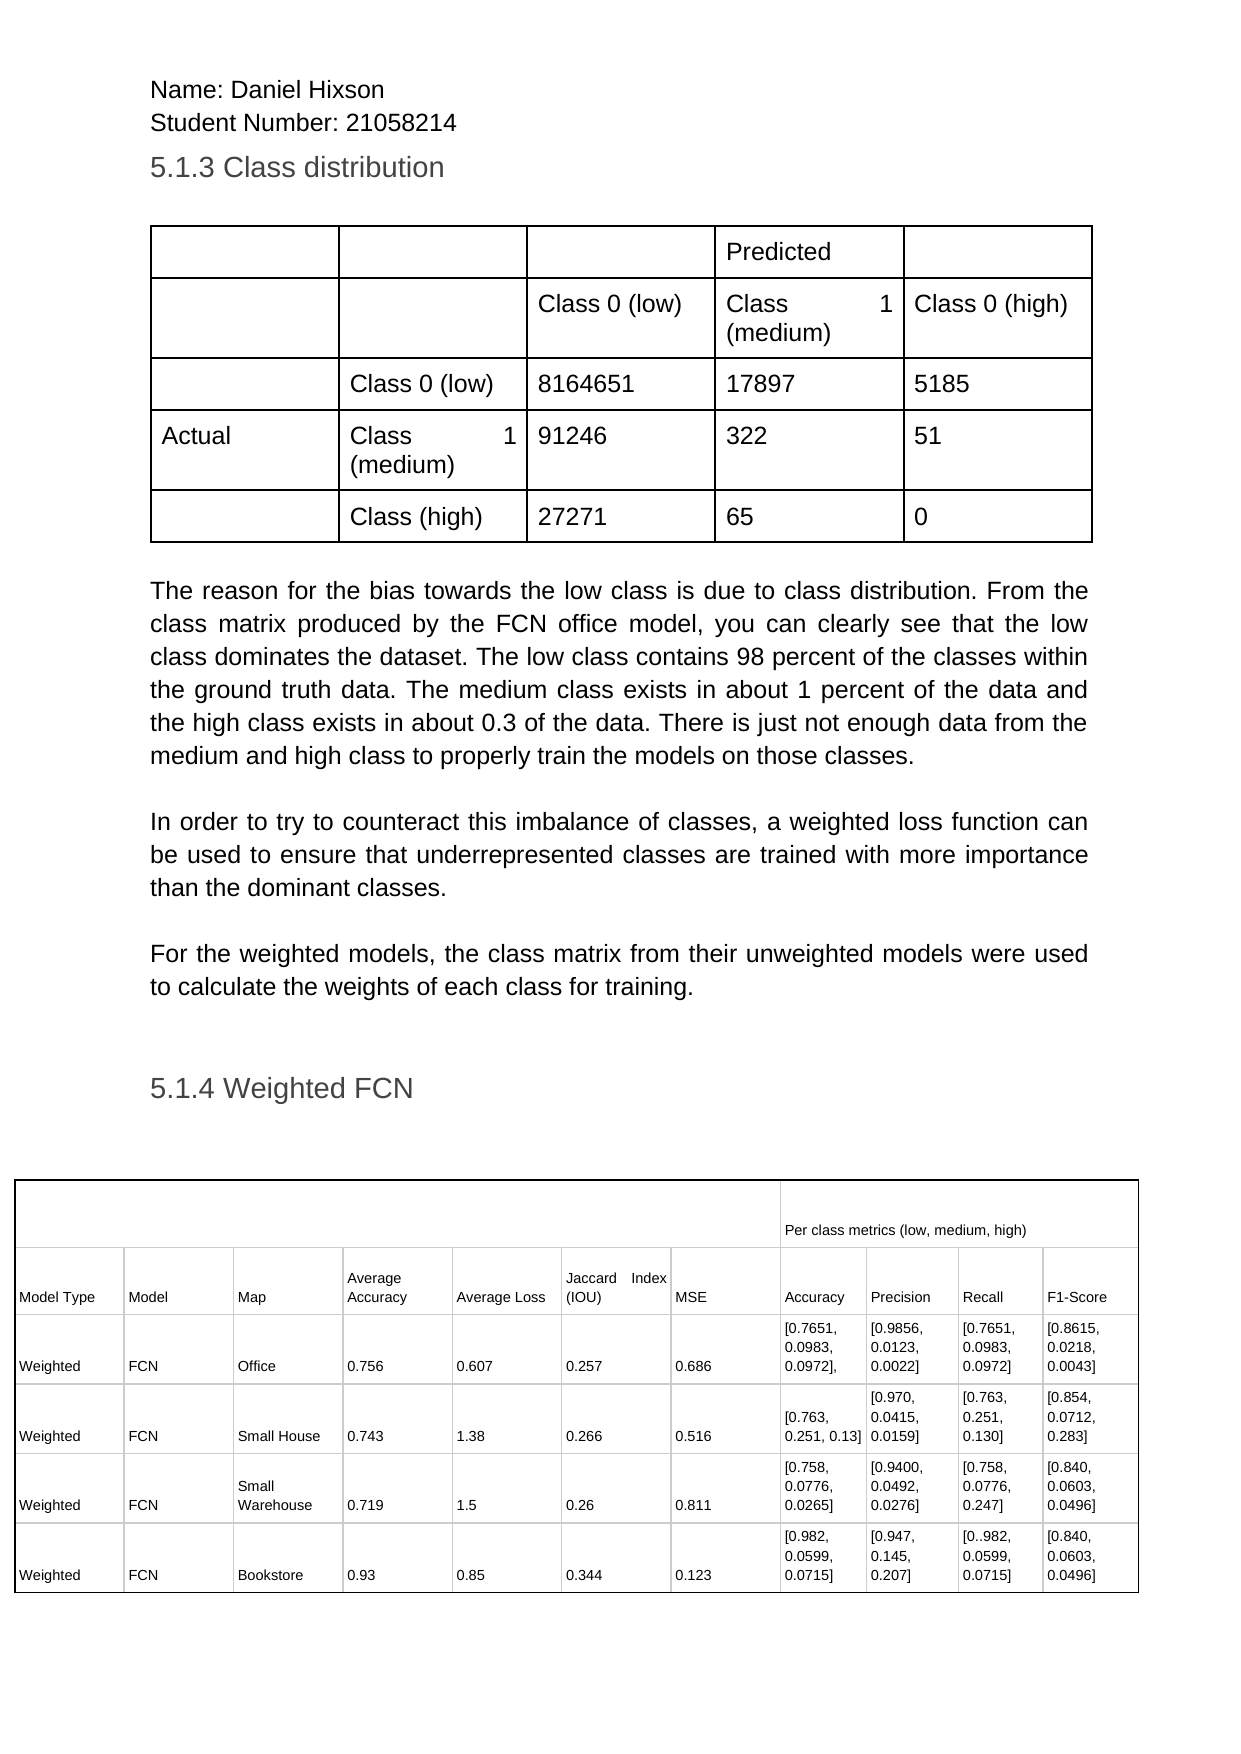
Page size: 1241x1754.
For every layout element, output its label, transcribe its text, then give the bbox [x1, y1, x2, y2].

table_cell [0.9400, 0.0492, 0.0276] [867, 1454, 958, 1522]
table_cell Precision [867, 1248, 958, 1314]
table_cell 0.516 [672, 1385, 780, 1453]
table_cell 0.26 [562, 1454, 670, 1522]
table_cell [340, 279, 526, 357]
table_cell 0.743 [344, 1385, 452, 1453]
table_cell [0.758, 0.0776, 0.247] [959, 1454, 1042, 1522]
table_header Predicted [716, 227, 903, 277]
table_cell 0.266 [562, 1385, 670, 1453]
table_cell [152, 279, 338, 357]
table_cell Class 0 (low) [528, 279, 714, 357]
table_cell MSE [672, 1248, 780, 1314]
table_cell [0.8615, 0.0218, 0.0043] [1044, 1315, 1138, 1383]
table_cell Weighted [16, 1454, 123, 1522]
table_cell 1.5 [453, 1454, 561, 1522]
table_cell Accuracy [781, 1248, 866, 1314]
table_cell Model Type [16, 1248, 123, 1314]
table_cell [0.947, 0.145, 0.207] [867, 1524, 958, 1592]
table_cell 0.719 [344, 1454, 452, 1522]
table_header Per class metrics (low, medium, high) [781, 1181, 1138, 1247]
table_cell FCN [125, 1315, 233, 1383]
table_cell [0.982, 0.0599, 0.0715] [781, 1524, 866, 1592]
table_cell 5185 [905, 359, 1091, 409]
table_cell 8164651 [528, 359, 714, 409]
table_cell Class 1 (medium) [340, 411, 526, 489]
table_cell 91246 [528, 411, 714, 489]
table_cell Class (high) [340, 491, 526, 541]
table_cell [152, 359, 338, 409]
table_cell 51 [905, 411, 1091, 489]
table_cell Weighted [16, 1524, 123, 1592]
subtitle 5.1.3 Class distribution [150, 150, 1090, 183]
table_cell Weighted [16, 1385, 123, 1453]
table_cell [0.9856, 0.0123, 0.0022] [867, 1315, 958, 1383]
subtitle 5.1.4 Weighted FCN [150, 1071, 1090, 1105]
table_cell Recall [959, 1248, 1042, 1314]
table_cell Map [234, 1248, 342, 1314]
table_cell 17897 [716, 359, 903, 409]
table_cell [0.970, 0.0415, 0.0159] [867, 1385, 958, 1453]
table_cell FCN [125, 1524, 233, 1592]
table_cell 0.811 [672, 1454, 780, 1522]
table_cell Actual [152, 411, 338, 489]
table_cell 0.93 [344, 1524, 452, 1592]
table_cell Average Accuracy [344, 1248, 452, 1314]
table_cell 27271 [528, 491, 714, 541]
table_cell 0.686 [672, 1315, 780, 1383]
text In order to try to counteract this imbalance of classes, a weighted loss function can be used to ensure that underrepresented classes are trained with more importance than the dominant classes. [150, 807, 1090, 902]
table_header [340, 227, 526, 277]
table_cell [0.758, 0.0776, 0.0265] [781, 1454, 866, 1522]
table_cell Average Loss [453, 1248, 561, 1314]
table_cell Model [125, 1248, 233, 1314]
table_cell Weighted [16, 1315, 123, 1383]
table_cell [0.840, 0.0603, 0.0496] [1044, 1524, 1138, 1592]
table_cell Bookstore [234, 1524, 342, 1592]
table_cell Small House [234, 1385, 342, 1453]
table_cell [0.840, 0.0603, 0.0496] [1044, 1454, 1138, 1522]
table_cell Jaccard Index (IOU) [562, 1248, 670, 1314]
table_header [152, 227, 338, 277]
table_cell Class 0 (low) [340, 359, 526, 409]
table_cell [0.7651, 0.0983, 0.0972], [781, 1315, 866, 1383]
table_cell 65 [716, 491, 903, 541]
table_cell FCN [125, 1454, 233, 1522]
table_cell [152, 491, 338, 541]
table_cell [0.763, 0.251, 0.13] [781, 1385, 866, 1453]
table_cell Class 0 (high) [905, 279, 1091, 357]
table_header [16, 1181, 780, 1247]
text For the weighted models, the class matrix from their unweighted models were used to calculate the weights of each class for training. [150, 939, 1090, 1001]
table_cell 0.344 [562, 1524, 670, 1592]
table_cell FCN [125, 1385, 233, 1453]
table_cell 0.756 [344, 1315, 452, 1383]
table_cell Small Warehouse [234, 1454, 342, 1522]
table_cell 0.607 [453, 1315, 561, 1383]
table_cell 0.123 [672, 1524, 780, 1592]
table_cell [0.854, 0.0712, 0.283] [1044, 1385, 1138, 1453]
table_cell 0.257 [562, 1315, 670, 1383]
table_cell [0..982, 0.0599, 0.0715] [959, 1524, 1042, 1592]
table_cell 0.85 [453, 1524, 561, 1592]
table_cell F1-Score [1044, 1248, 1138, 1314]
table_cell 322 [716, 411, 903, 489]
table_cell Class 1 (medium) [716, 279, 903, 357]
table_cell Office [234, 1315, 342, 1383]
table_cell [0.763, 0.251, 0.130] [959, 1385, 1042, 1453]
table_cell 0 [905, 491, 1091, 541]
table_header [528, 227, 714, 277]
table_cell 1.38 [453, 1385, 561, 1453]
table_cell [0.7651, 0.0983, 0.0972] [959, 1315, 1042, 1383]
table_header [905, 227, 1091, 277]
text The reason for the bias towards the low class is due to class distribution. From the class matrix produced by the FCN office model, you can clearly see that the low class dominates the dataset. The low class contains 98 percent of the classes within the ground truth data. The medium class exists in about 1 percent of the data and the high class exists in about 0.3 of the data. There is just not enough data from the medium and high class to properly train the models on those classes. [150, 576, 1090, 770]
